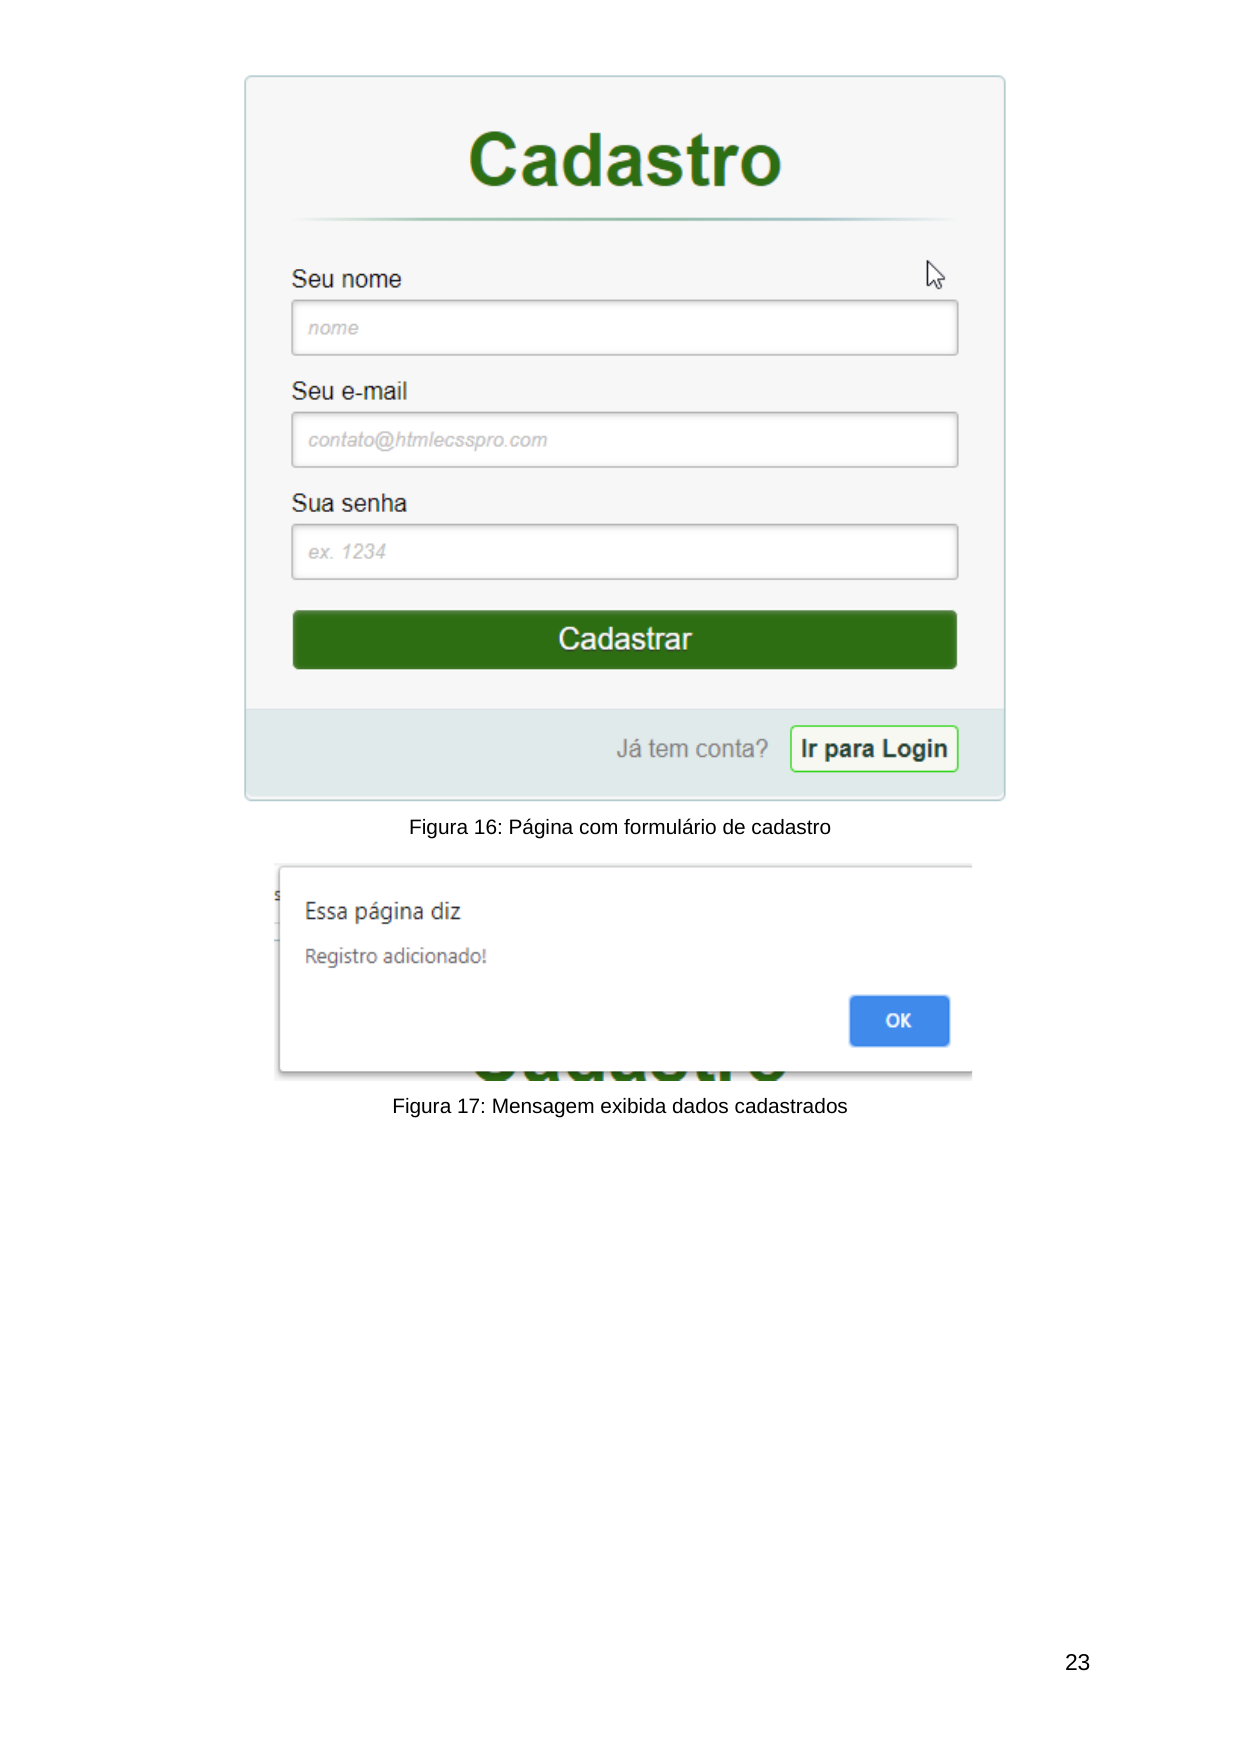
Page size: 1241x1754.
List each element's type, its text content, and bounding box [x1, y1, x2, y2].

picture [274, 863, 973, 1081]
picture [234, 73, 1007, 802]
text Figura 17: Mensagem exibida dados cadastrados [150, 1094, 1090, 1118]
text Figura 16: Página com formulário de cadastro [150, 815, 1090, 839]
